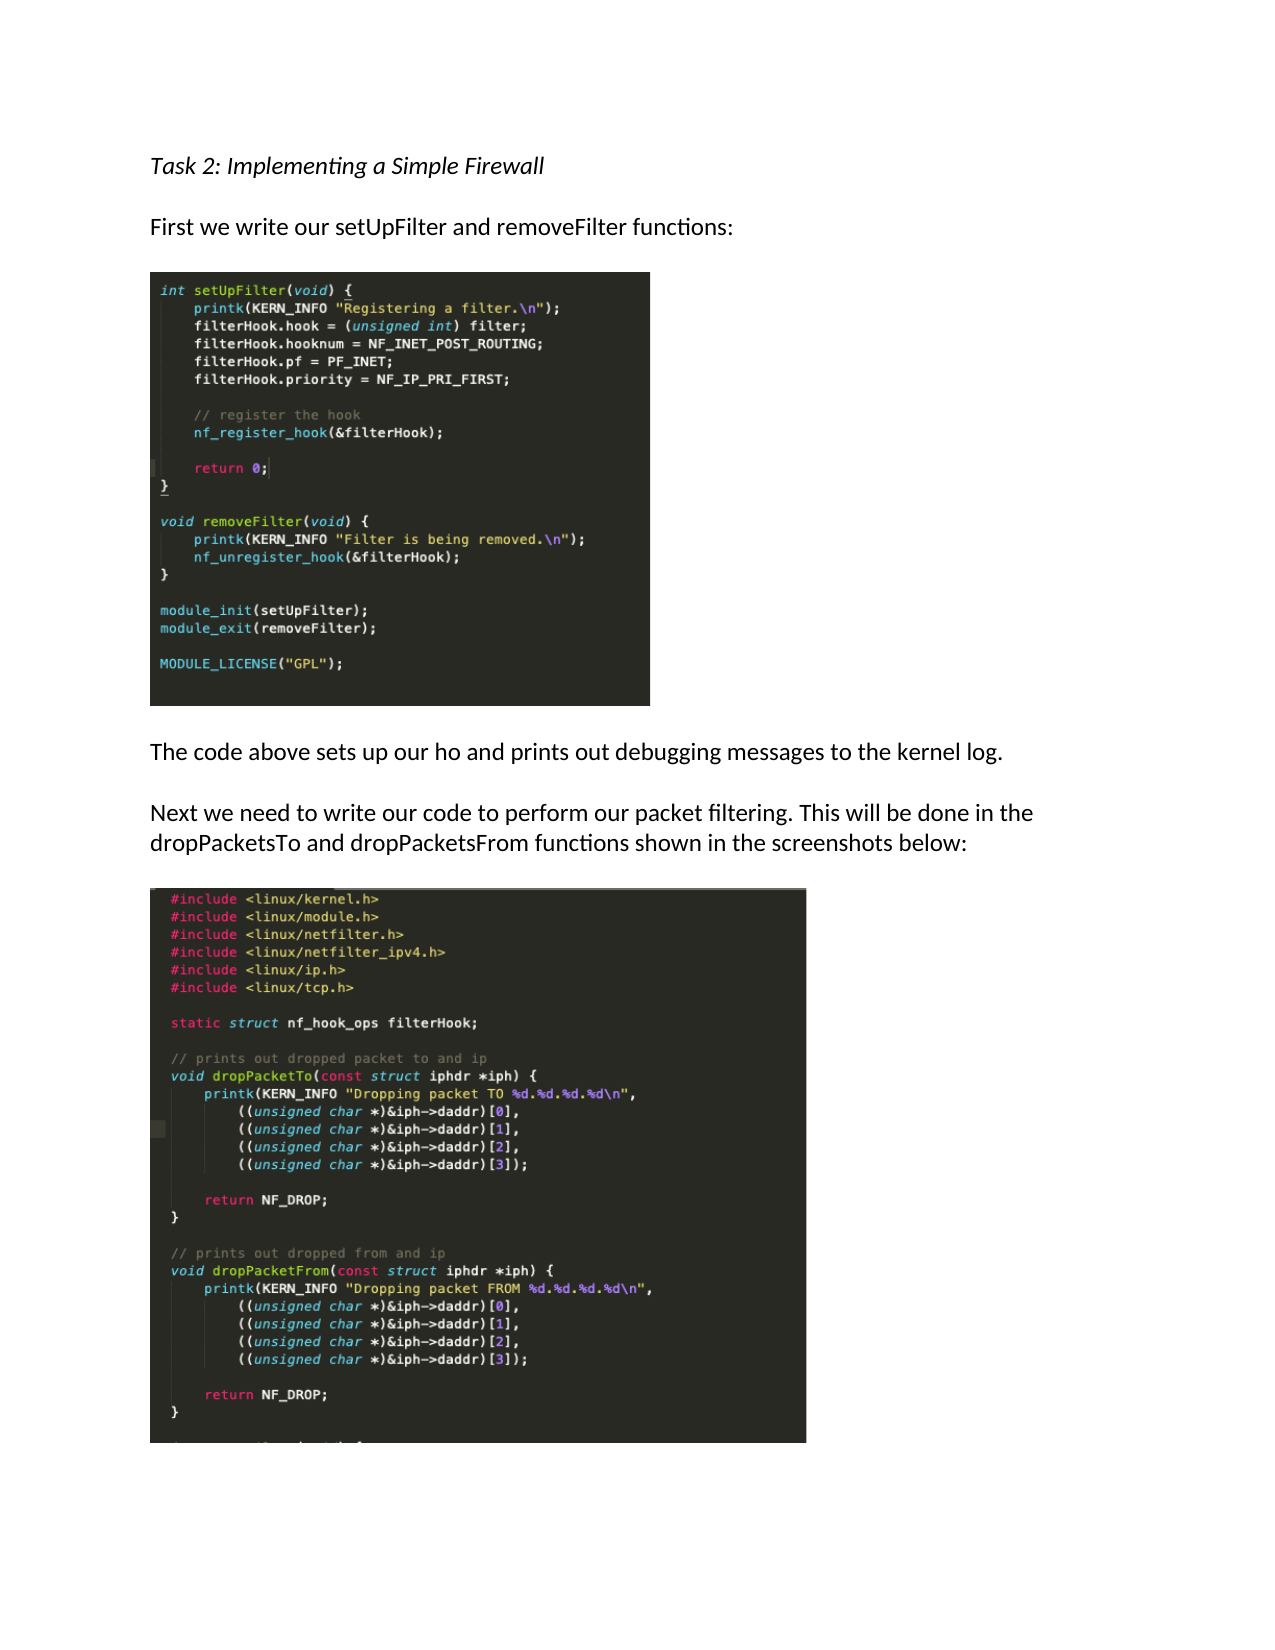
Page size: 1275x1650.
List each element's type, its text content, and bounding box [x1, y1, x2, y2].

picture [150, 888, 807, 1443]
text First we write our setUpFilter and removeFilter functions: [150, 211, 1125, 242]
text The code above sets up our ho and prints out debugging messages to the kernel log. [150, 736, 1125, 766]
picture [150, 272, 650, 706]
text Next we need to write our code to perform our packet filtering. This will be done in the dropPacketsTo and dropPacketsFrom functions shown in the screenshots below: [150, 797, 1125, 858]
text Task 2: Implementing a Simple Firewall [150, 150, 1125, 181]
